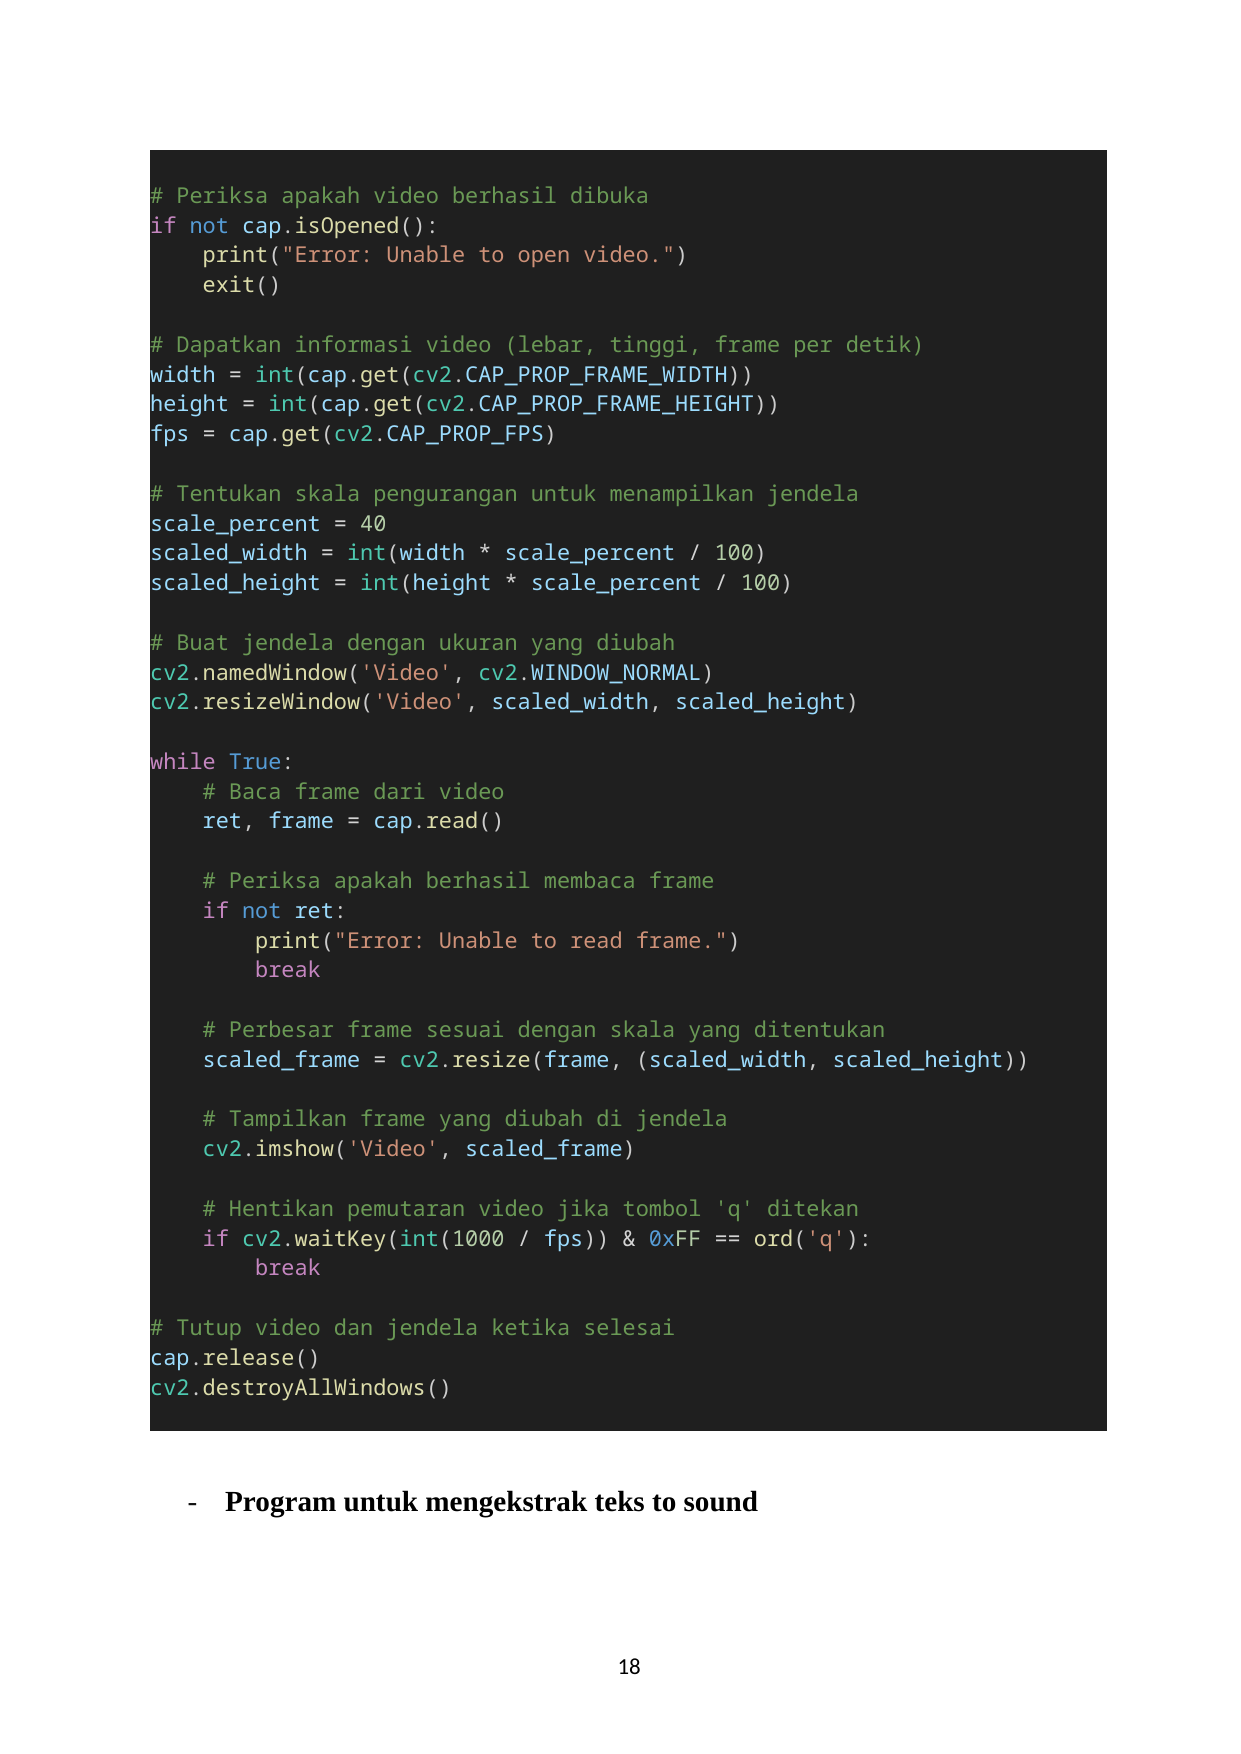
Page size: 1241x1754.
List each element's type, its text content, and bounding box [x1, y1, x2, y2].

text print("Error: Unable to read frame.") [150, 924, 1107, 954]
text if cv2.waitKey(int(1000 / fps)) & 0xFF == ord('q'): [150, 1222, 1107, 1252]
text scaled_height = int(height * scale_percent / 100) [150, 567, 1107, 597]
text # Buat jendela dengan ukuran yang diubah [150, 627, 1107, 656]
text cap.release() [150, 1342, 1107, 1371]
text # Tampilkan frame yang diubah di jendela [150, 1103, 1107, 1133]
text if not cap.isOpened(): [150, 209, 1107, 239]
text fps = cap.get(cv2.CAP_PROP_FPS) [150, 418, 1107, 448]
text break [150, 1252, 1107, 1282]
text while True: [150, 746, 1107, 776]
text ret, frame = cap.read() [150, 805, 1107, 835]
text # Dapatkan informasi video (lebar, tinggi, frame per detik) [150, 329, 1107, 358]
text scaled_frame = cv2.resize(frame, (scaled_width, scaled_height)) [150, 1044, 1107, 1073]
text cv2.namedWindow('Video', cv2.WINDOW_NORMAL) [150, 656, 1107, 686]
text # Tutup video dan jendela ketika selesai [150, 1312, 1107, 1342]
text # Baca frame dari video [150, 776, 1107, 805]
list Program untuk mengekstrak teks to sound [187, 1484, 1107, 1517]
text cv2.imshow('Video', scaled_frame) [150, 1133, 1107, 1163]
text cv2.resizeWindow('Video', scaled_width, scaled_height) [150, 686, 1107, 716]
text # Perbesar frame sesuai dengan skala yang ditentukan [150, 1014, 1107, 1044]
text break [150, 954, 1107, 984]
text cv2.destroyAllWindows() [150, 1371, 1107, 1401]
text exit() [150, 269, 1107, 299]
text # Tentukan skala pengurangan untuk menampilkan jendela [150, 478, 1107, 507]
text width = int(cap.get(cv2.CAP_PROP_FRAME_WIDTH)) [150, 358, 1107, 388]
text if not ret: [150, 895, 1107, 924]
text height = int(cap.get(cv2.CAP_PROP_FRAME_HEIGHT)) [150, 388, 1107, 418]
text scaled_width = int(width * scale_percent / 100) [150, 537, 1107, 567]
text scale_percent = 40 [150, 507, 1107, 537]
text # Periksa apakah berhasil membaca frame [150, 865, 1107, 895]
text # Periksa apakah video berhasil dibuka [150, 180, 1107, 209]
text # Hentikan pemutaran video jika tombol 'q' ditekan [150, 1193, 1107, 1222]
text print("Error: Unable to open video.") [150, 239, 1107, 269]
